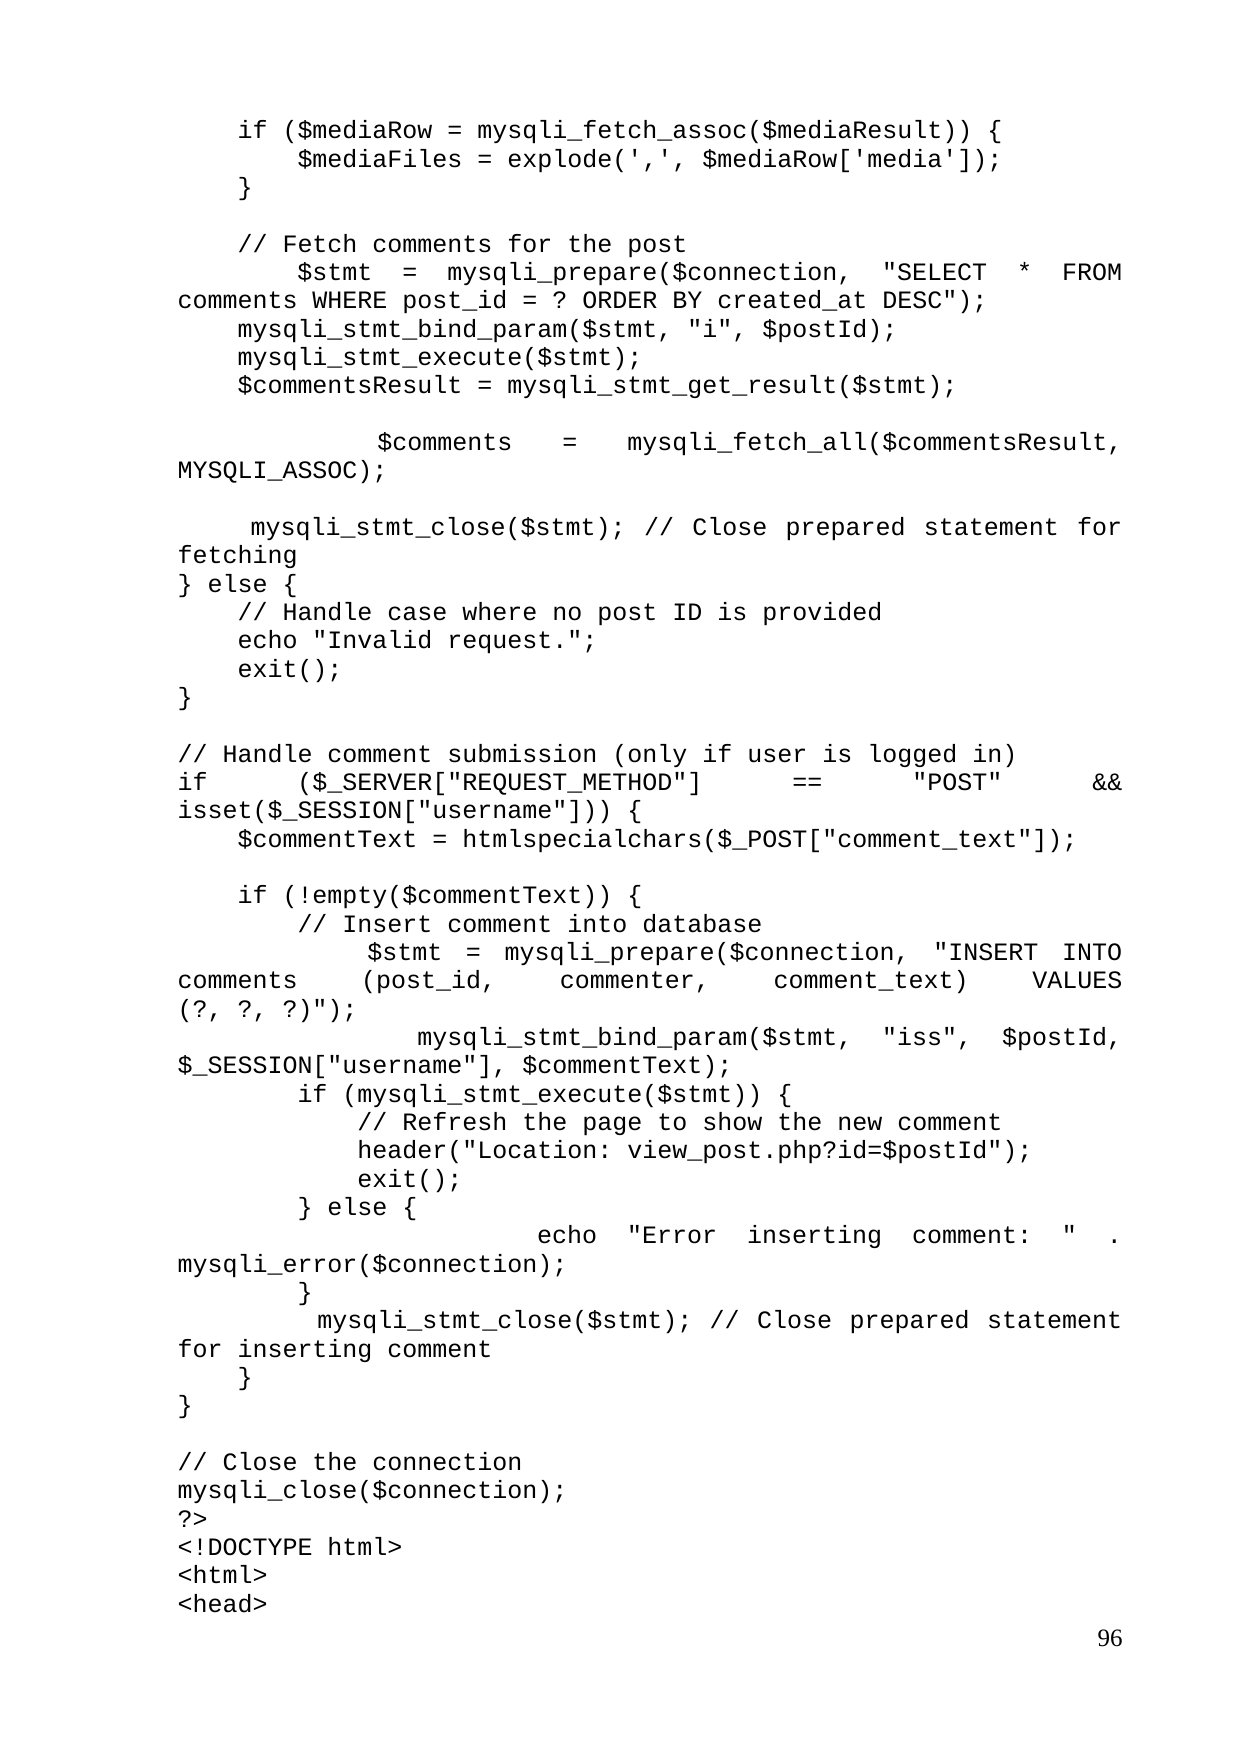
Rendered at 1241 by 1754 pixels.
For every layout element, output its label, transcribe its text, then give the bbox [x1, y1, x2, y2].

text } else { [177, 571, 1122, 600]
text } [177, 685, 1122, 713]
text if (mysqli_stmt_execute($stmt)) { [177, 1081, 1122, 1110]
text mysqli_stmt_bind_param($stmt, "i", $postId); [177, 316, 1122, 345]
text } [177, 1365, 1122, 1393]
text } [177, 175, 1122, 203]
text $commentsResult = mysqli_stmt_get_result($stmt); [177, 373, 1122, 401]
text $mediaFiles = explode(',', $mediaRow['media']); [177, 146, 1122, 175]
text mysqli_stmt_close($stmt); // Close prepared statement for inserting comment [177, 1308, 1122, 1365]
text <head> [177, 1591, 1122, 1620]
text // Refresh the page to show the new comment [177, 1110, 1122, 1138]
text // Close the connection [177, 1450, 1122, 1478]
text // Handle comment submission (only if user is logged in) [177, 741, 1122, 770]
text } else { [177, 1195, 1122, 1223]
text if (!empty($commentText)) { [177, 883, 1122, 911]
text if ($_SERVER["REQUEST_METHOD"] == "POST" && isset($_SESSION["username"])) { [177, 770, 1122, 826]
text echo "Error inserting comment: " . mysqli_error($connection); [177, 1223, 1122, 1280]
text // Insert comment into database [177, 911, 1122, 940]
text ?> [177, 1506, 1122, 1535]
text } [177, 1393, 1122, 1421]
text if ($mediaRow = mysqli_fetch_assoc($mediaResult)) { [177, 118, 1122, 146]
text $comments = mysqli_fetch_all($commentsResult, MYSQLI_ASSOC); [177, 430, 1122, 486]
text $stmt = mysqli_prepare($connection, "INSERT INTO comments (post_id, commenter, comment_text) VALUES (?, ?, ?)"); [177, 940, 1122, 1025]
text echo "Invalid request."; [177, 628, 1122, 656]
text mysqli_close($connection); [177, 1478, 1122, 1506]
text exit(); [177, 1166, 1122, 1195]
text mysqli_stmt_close($stmt); // Close prepared statement for fetching [177, 515, 1122, 571]
text mysqli_stmt_bind_param($stmt, "iss", $postId, $_SESSION["username"], $commentText); [177, 1025, 1122, 1081]
text // Fetch comments for the post [177, 231, 1122, 260]
text header("Location: view_post.php?id=$postId"); [177, 1138, 1122, 1166]
text <!DOCTYPE html> [177, 1535, 1122, 1563]
text exit(); [177, 656, 1122, 685]
text } [177, 1280, 1122, 1308]
text mysqli_stmt_execute($stmt); [177, 345, 1122, 373]
text $commentText = htmlspecialchars($_POST["comment_text"]); [177, 826, 1122, 855]
text $stmt = mysqli_prepare($connection, "SELECT * FROM comments WHERE post_id = ? ORDER BY created_at DESC"); [177, 260, 1122, 316]
text // Handle case where no post ID is provided [177, 600, 1122, 628]
text <html> [177, 1563, 1122, 1591]
